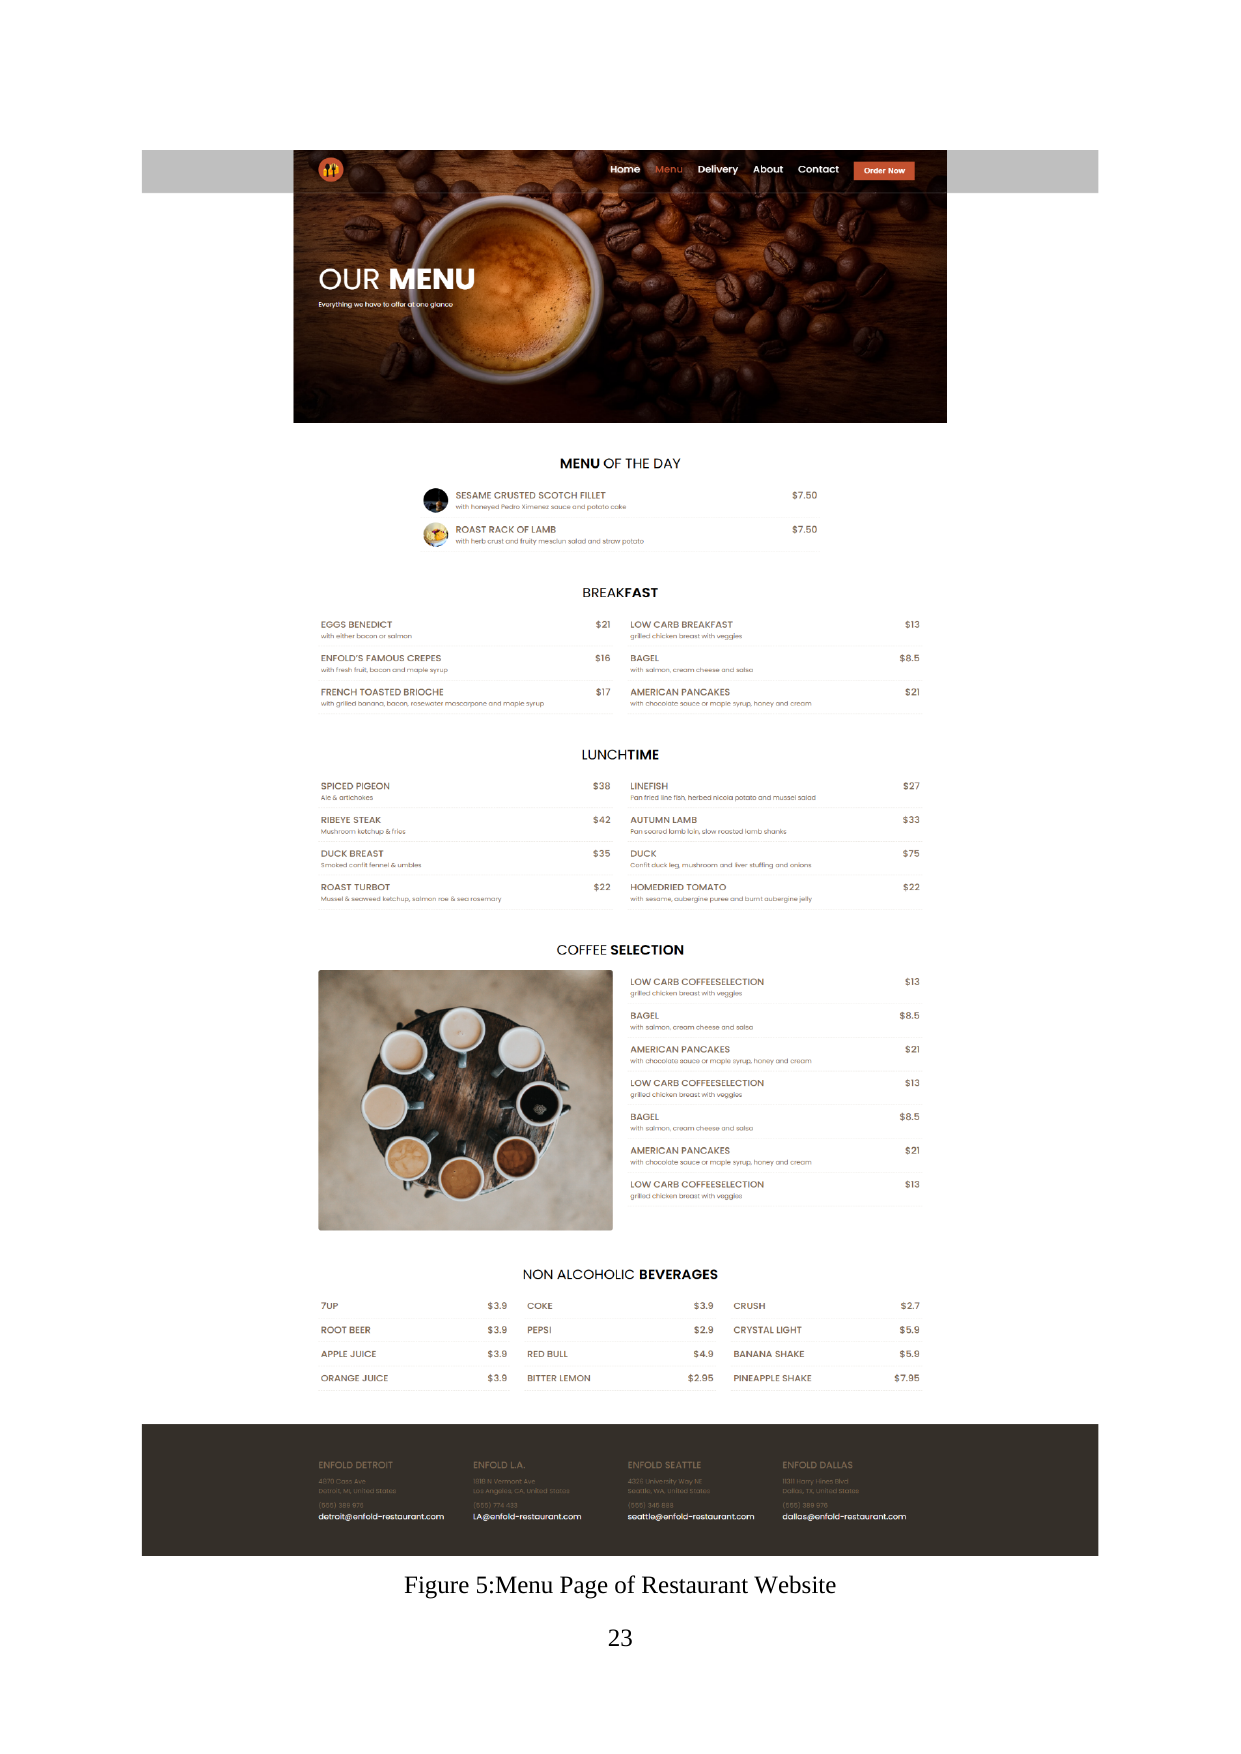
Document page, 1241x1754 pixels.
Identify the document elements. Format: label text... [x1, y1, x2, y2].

picture [141, 150, 1099, 1556]
text Figure 5:Menu Page of Restaurant Website [112, 1570, 1128, 1598]
